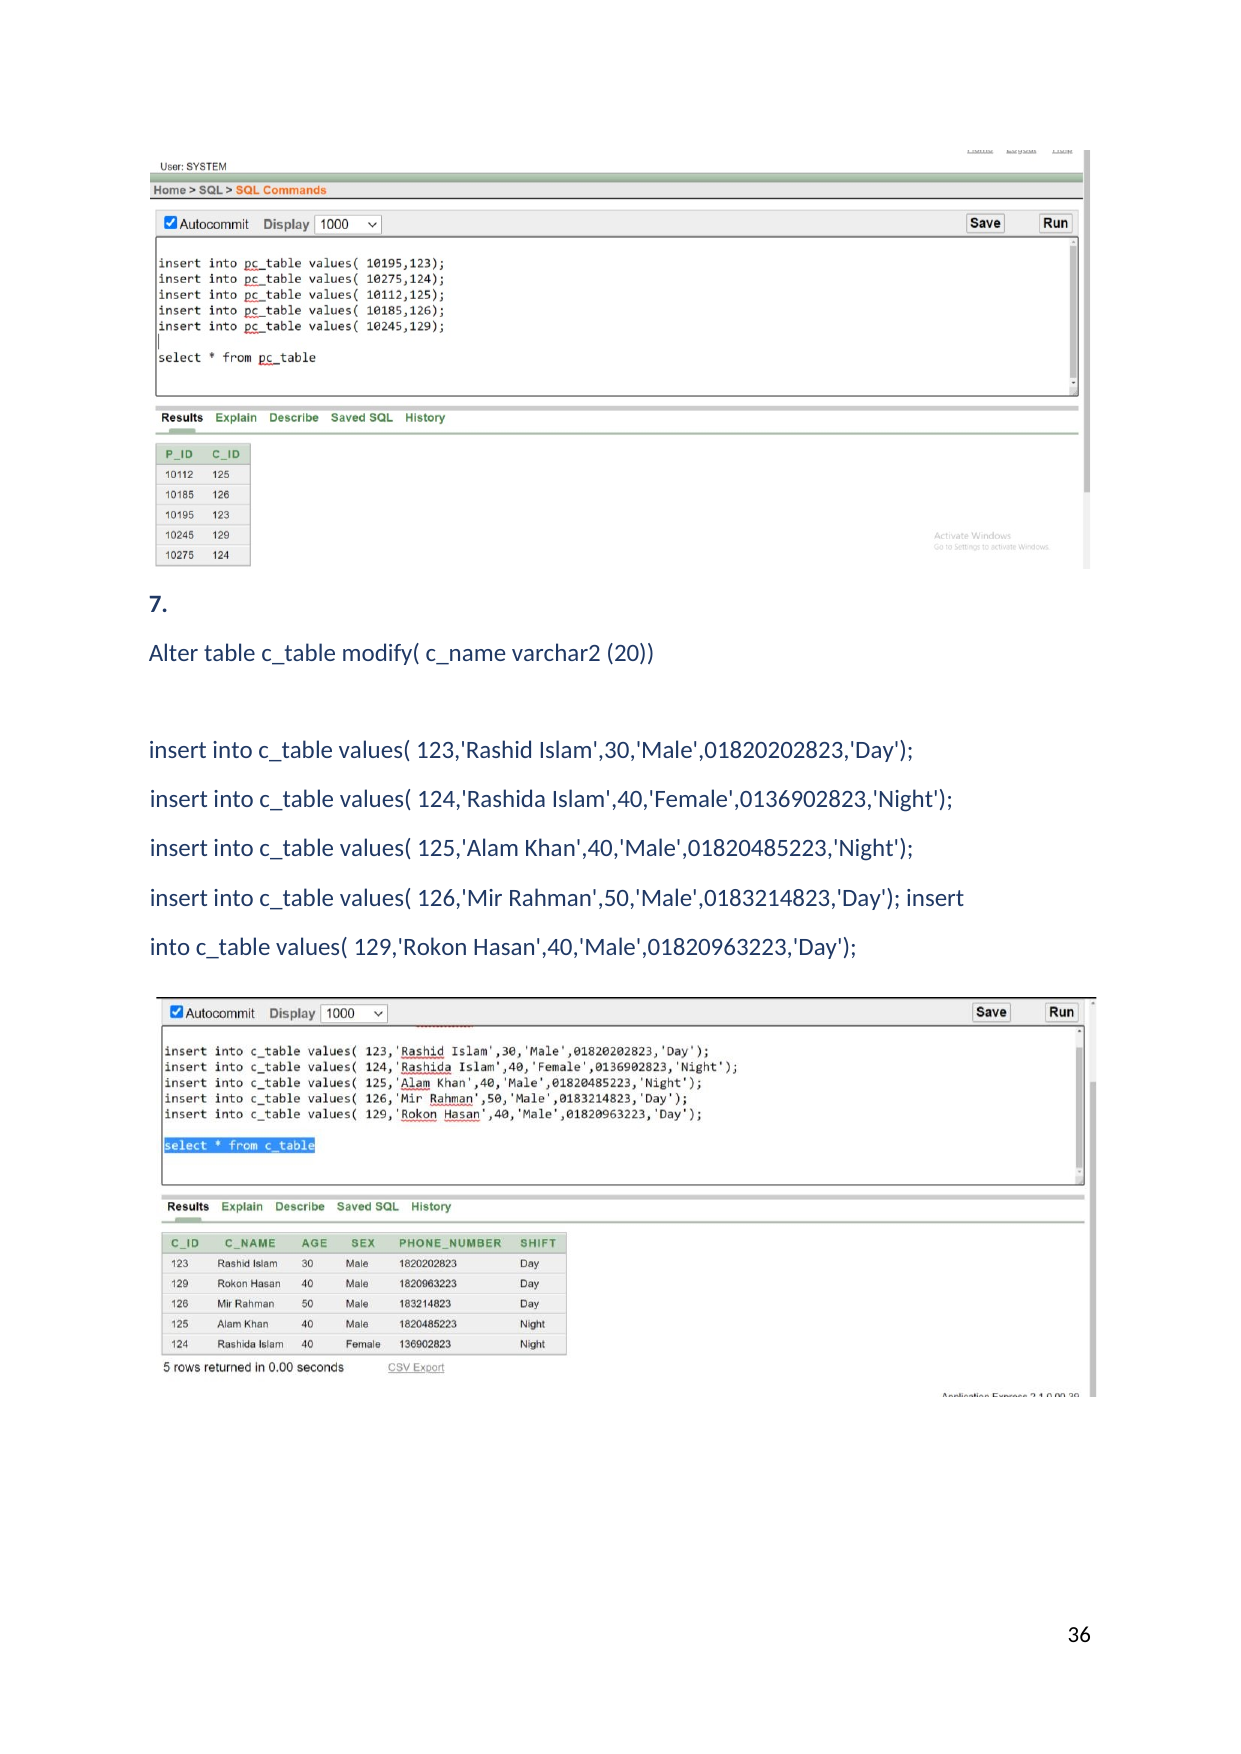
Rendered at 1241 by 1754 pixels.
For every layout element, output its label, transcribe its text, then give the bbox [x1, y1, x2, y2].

text insert into c_table values( 123,'Rashid Islam',30,'Male',01820202823,'Day'); insert into c_table values( 124,'Rashida Islam',40,'Female',0136902823,'Night'); insert into c_table values( 125,'Alam Khan',40,'Male',01820485223,'Night'); insert into c_table values( 126,'Mir Rahman',50,'Male',0183214823,'Day'); insert into c_table values( 129,'Rokon Hasan',40,'Male',01820963223,'Day'); [148, 734, 966, 962]
text Alter table c_table modify( c_name varchar2 (20)) [148, 637, 1096, 668]
text 7. [148, 588, 1096, 618]
picture [156, 997, 1097, 1397]
picture [150, 150, 1091, 569]
